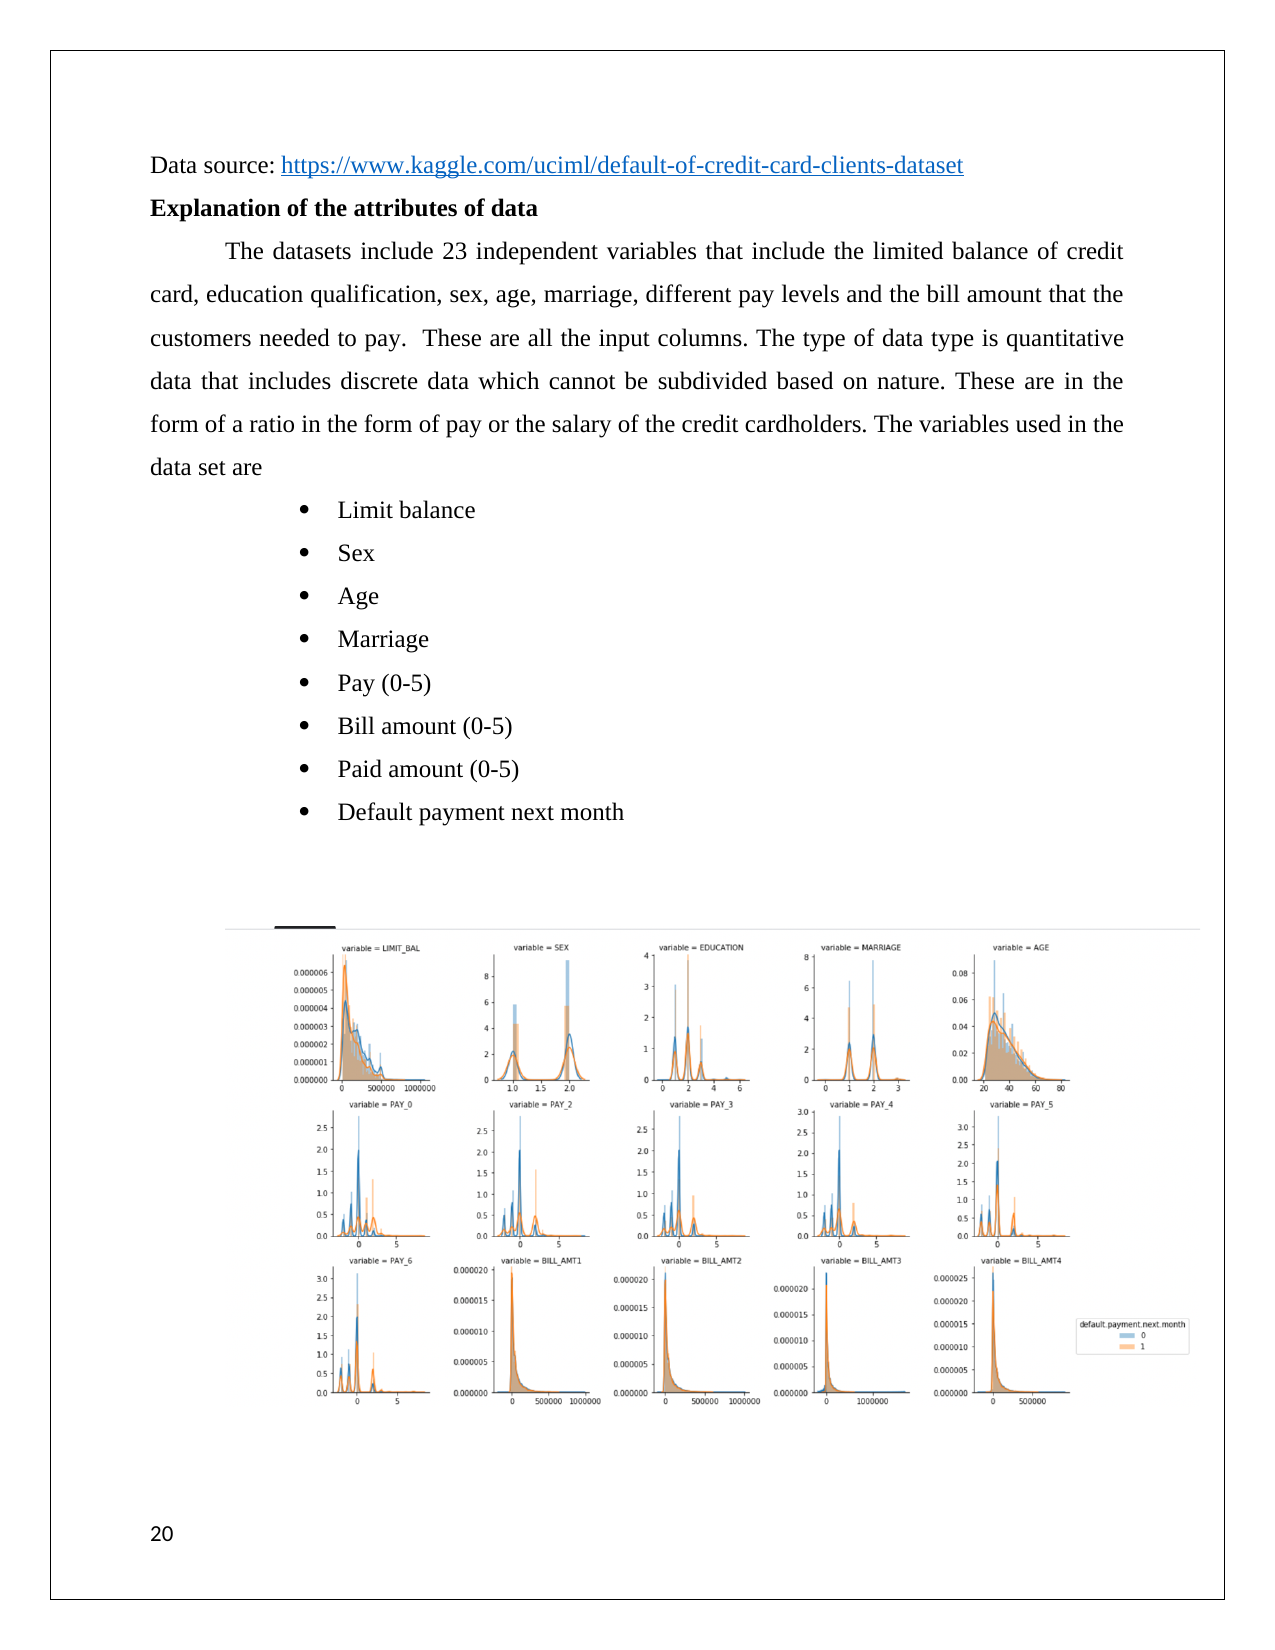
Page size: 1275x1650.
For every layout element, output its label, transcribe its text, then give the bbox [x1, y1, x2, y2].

picture [225, 926, 1200, 1407]
list Default payment next month [300, 797, 1125, 826]
list Pay (0-5) [300, 668, 1125, 696]
list Limit balance [300, 495, 1125, 524]
list Marriage [300, 624, 1125, 653]
text The datasets include 23 independent variables that include the limited balance of credit card, education qualification, sex, age, marriage, different pay levels and the bill amount that the customers needed to pay. These are all the input columns. The type of data type is quantitative data that includes discrete data which cannot be subdivided based on nature. These are in the form of a ratio in the form of pay or the salary of the credit cardholders. The variables used in the data set are [150, 236, 1125, 481]
text Data source: https://www.kaggle.com/uciml/default-of-credit-card-clients-dataset [150, 150, 1125, 179]
text Explanation of the attributes of data [150, 193, 1125, 222]
list Age [300, 581, 1125, 610]
list Sex [300, 538, 1125, 567]
list Paid amount (0-5) [300, 754, 1125, 783]
list Bill amount (0-5) [300, 711, 1125, 739]
